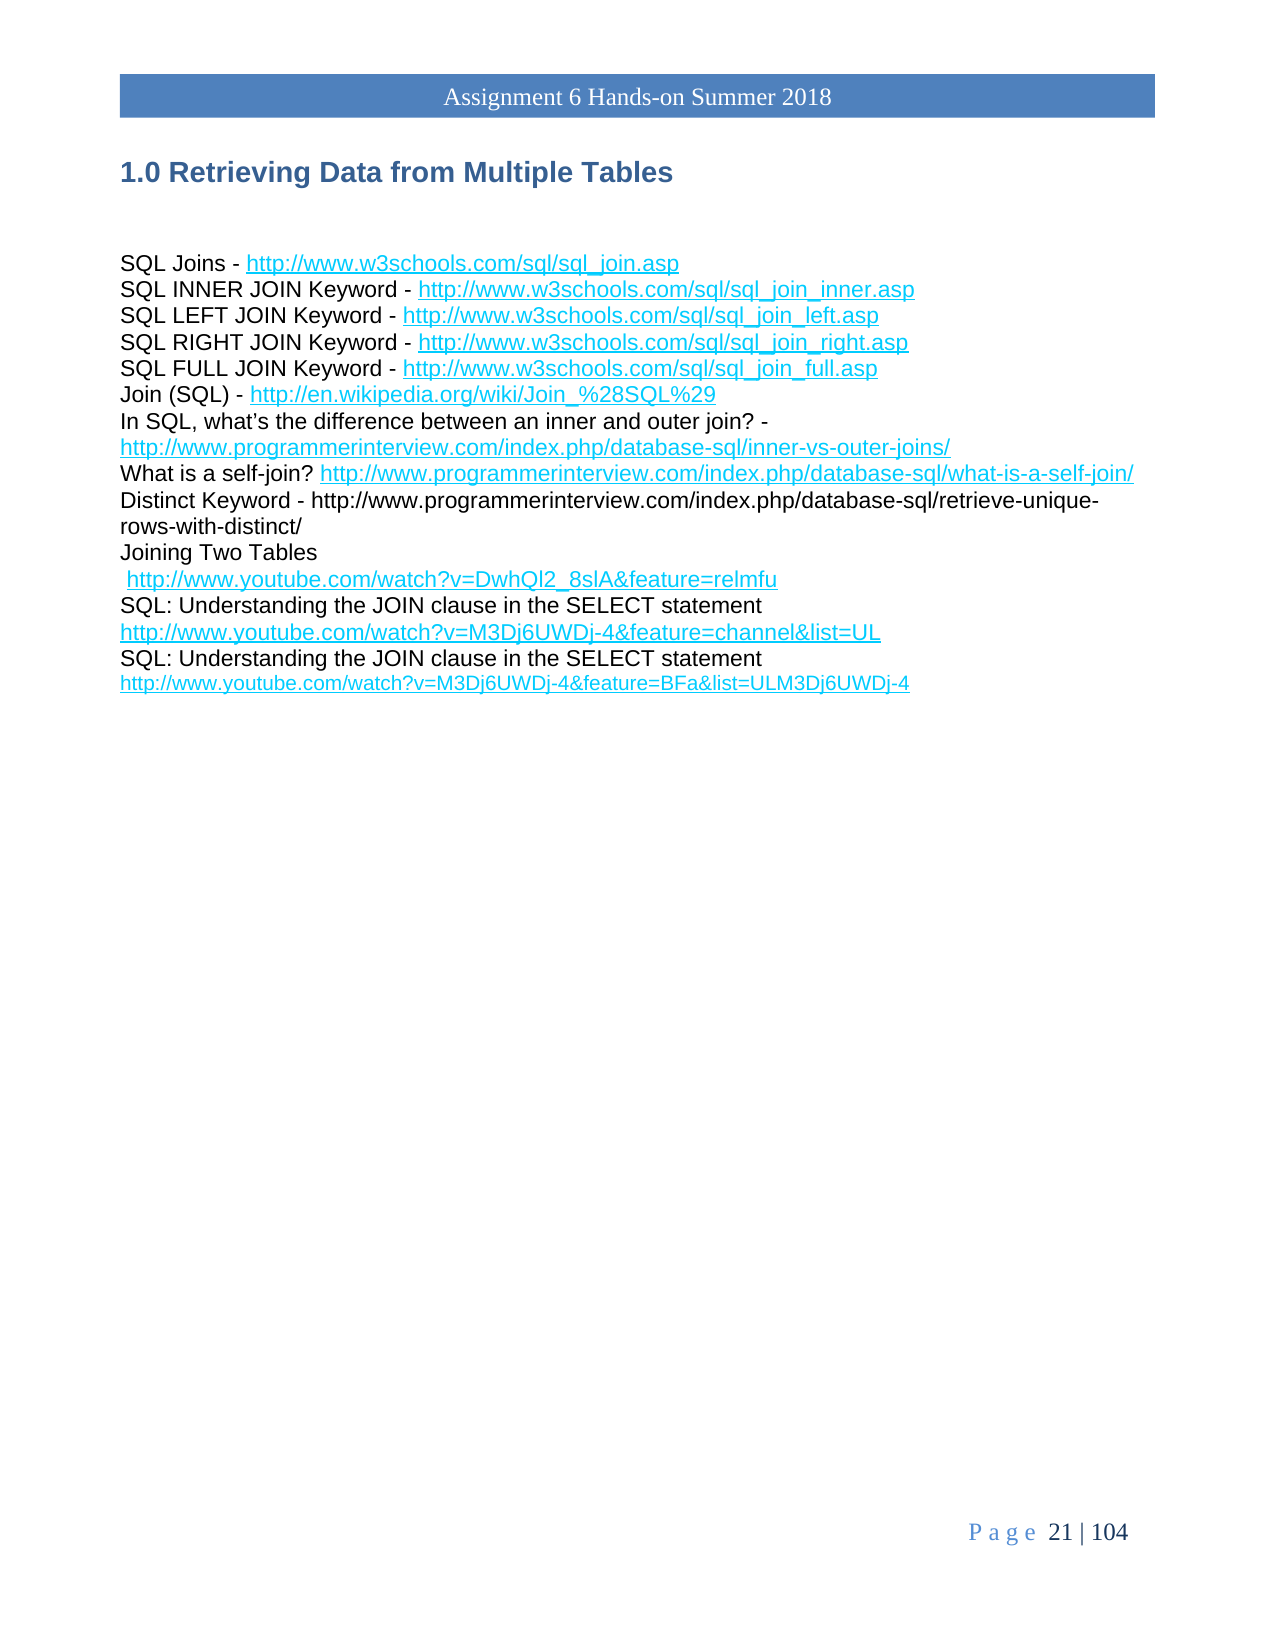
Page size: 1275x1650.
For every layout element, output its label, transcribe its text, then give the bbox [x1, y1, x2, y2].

text Joining Two Tables [120, 539, 1155, 566]
text SQL: Understanding the JOIN clause in the SELECT statement [120, 645, 1155, 671]
text http://www.youtube.com/watch?v=M3Dj6UWDj-4&feature=BFa&list=ULM3Dj6UWDj-4 [120, 671, 1155, 695]
text SQL INNER JOIN Keyword - http://www.w3schools.com/sql/sql_join_inner.asp [120, 276, 1155, 302]
text SQL RIGHT JOIN Keyword - http://www.w3schools.com/sql/sql_join_right.asp [120, 328, 1155, 355]
text http://www.youtube.com/watch?v=M3Dj6UWDj-4&feature=channel&list=UL [120, 618, 1155, 645]
text Distinct Keyword - http://www.programmerinterview.com/index.php/database-sql/retrieve-unique-rows-with-distinct/ [120, 487, 1155, 539]
text What is a self-join? http://www.programmerinterview.com/index.php/database-sql/what-is-a-self-join/ [120, 460, 1155, 487]
text Join (SQL) - http://en.wikipedia.org/wiki/Join_%28SQL%29 [120, 381, 1155, 408]
text http://www.youtube.com/watch?v=DwhQl2_8slA&feature=relmfu [120, 566, 1155, 592]
text SQL: Understanding the JOIN clause in the SELECT statement [120, 592, 1155, 618]
text SQL LEFT JOIN Keyword - http://www.w3schools.com/sql/sql_join_left.asp [120, 302, 1155, 328]
text SQL Joins - http://www.w3schools.com/sql/sql_join.asp [120, 249, 1155, 276]
text SQL FULL JOIN Keyword - http://www.w3schools.com/sql/sql_join_full.asp [120, 355, 1155, 381]
text In SQL, what’s the difference between an inner and outer join? - http://www.programmerinterview.com/index.php/database-sql/inner-vs-outer-joins/ [120, 408, 1155, 460]
subtitle 1.0 Retrieving Data from Multiple Tables [120, 156, 1155, 189]
